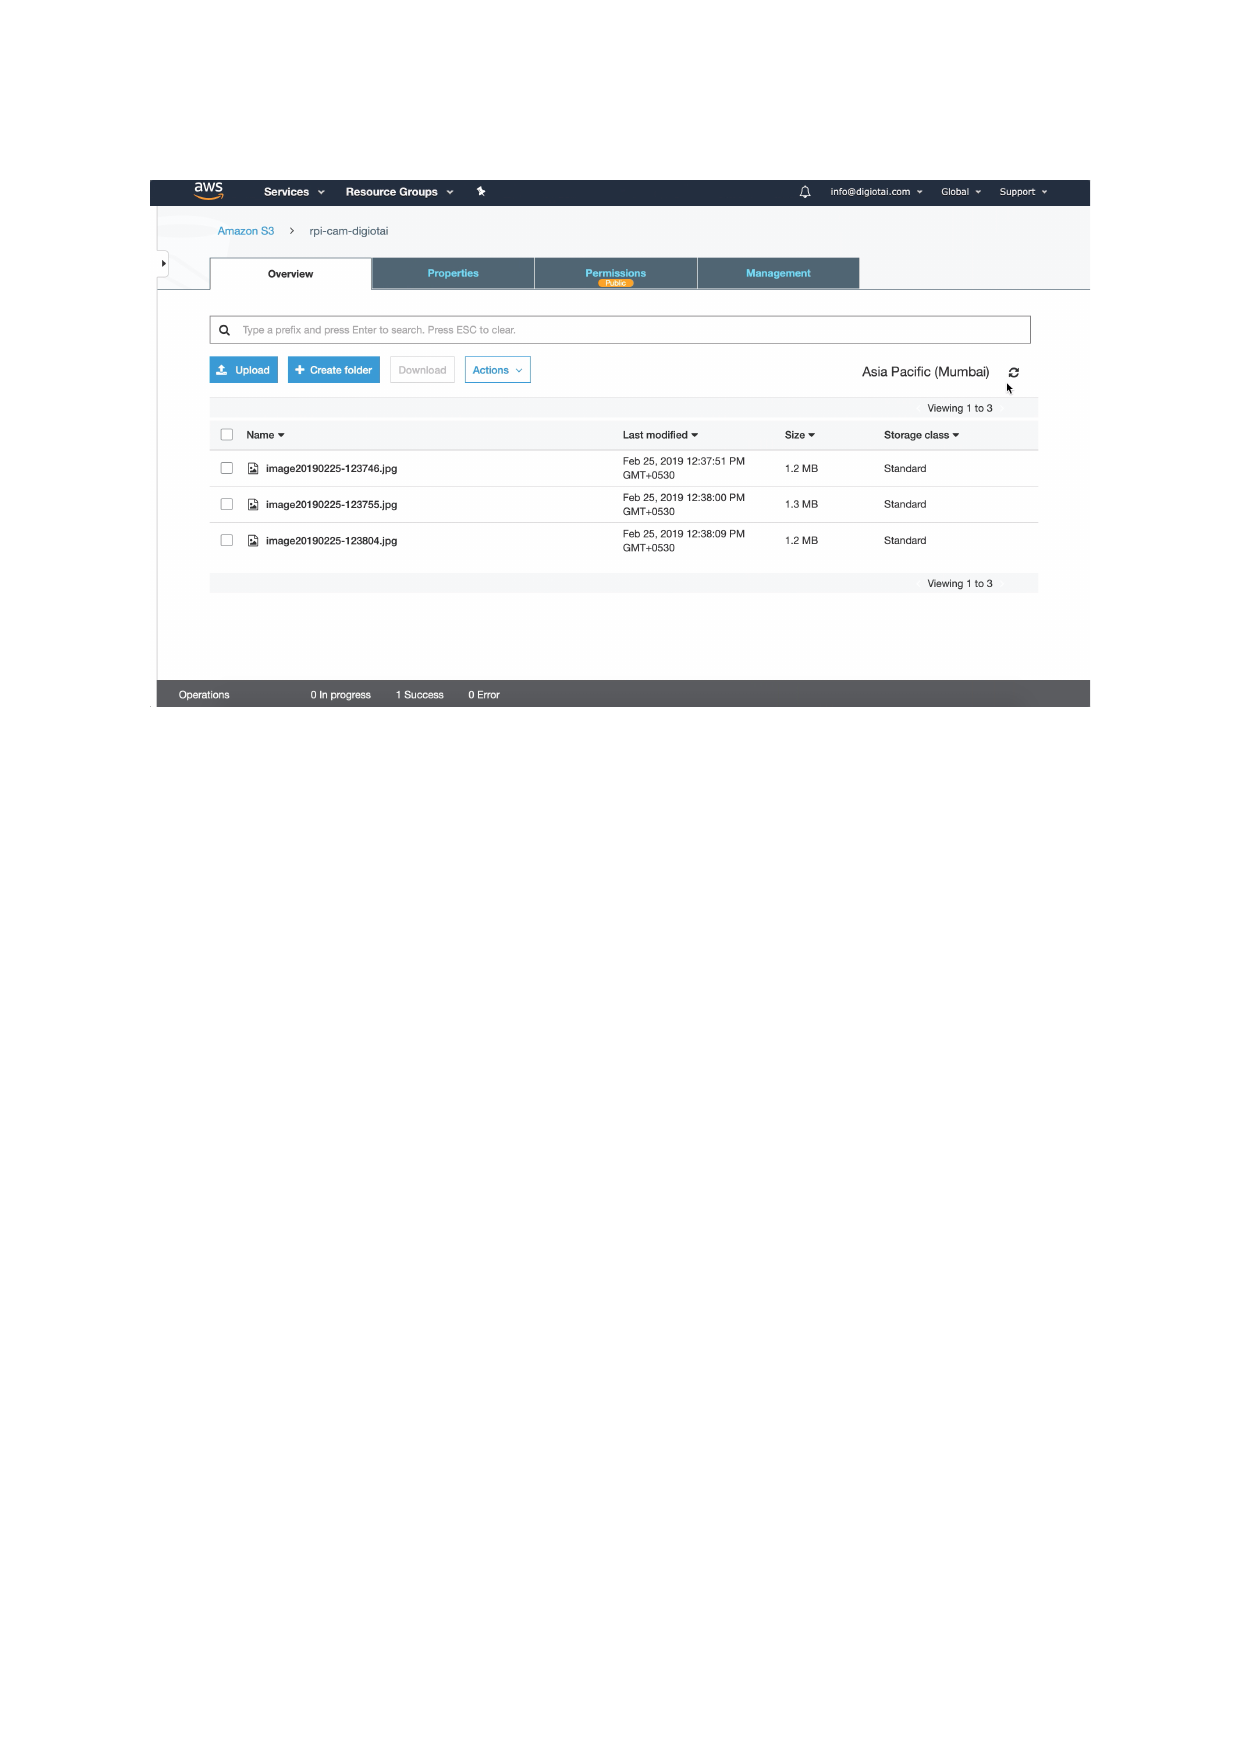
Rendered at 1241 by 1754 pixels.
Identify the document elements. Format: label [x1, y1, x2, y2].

picture [150, 180, 1091, 707]
